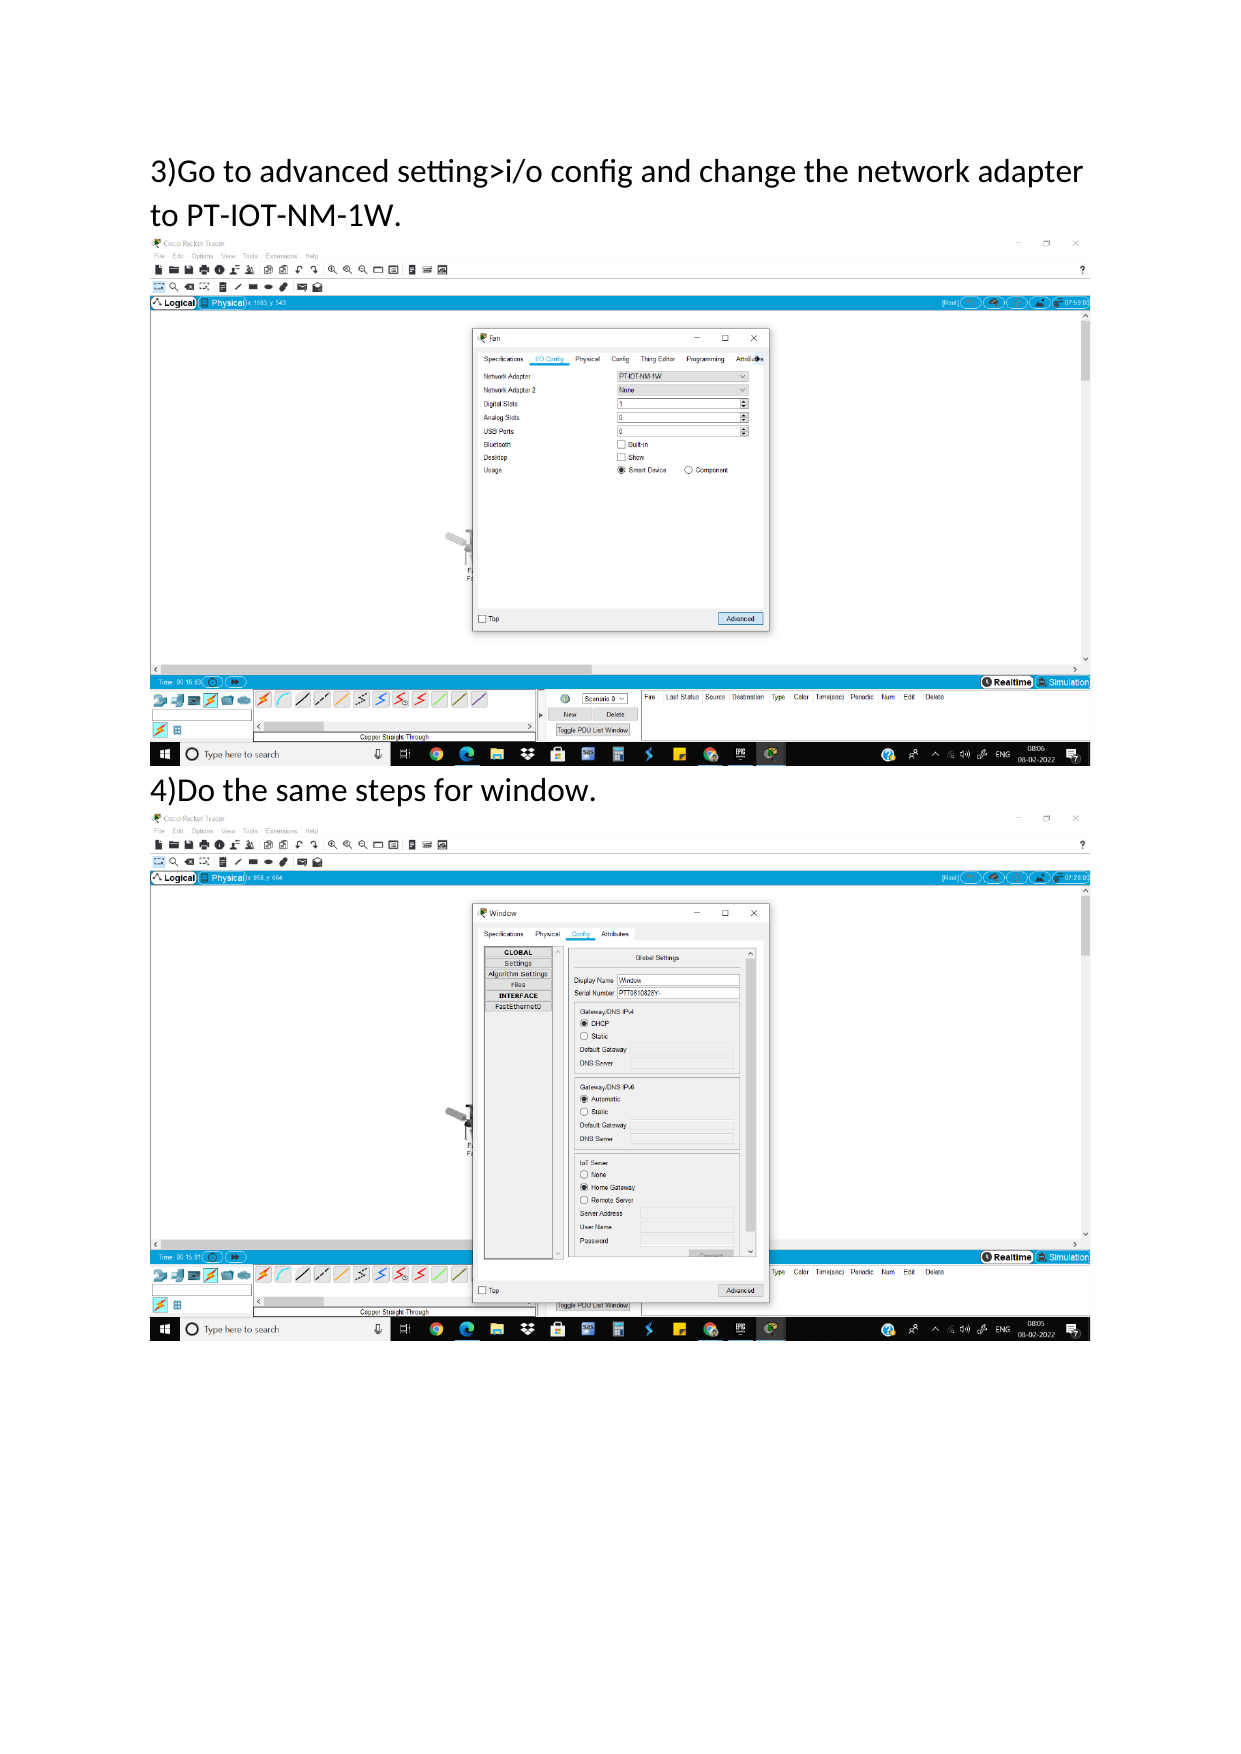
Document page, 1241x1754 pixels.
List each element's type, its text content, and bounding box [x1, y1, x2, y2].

picture [150, 811, 1091, 1341]
picture [150, 236, 1091, 766]
picture [1039, 679, 1046, 686]
picture [990, 299, 997, 306]
picture [990, 874, 997, 881]
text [150, 150, 1090, 236]
picture [1039, 1254, 1046, 1261]
